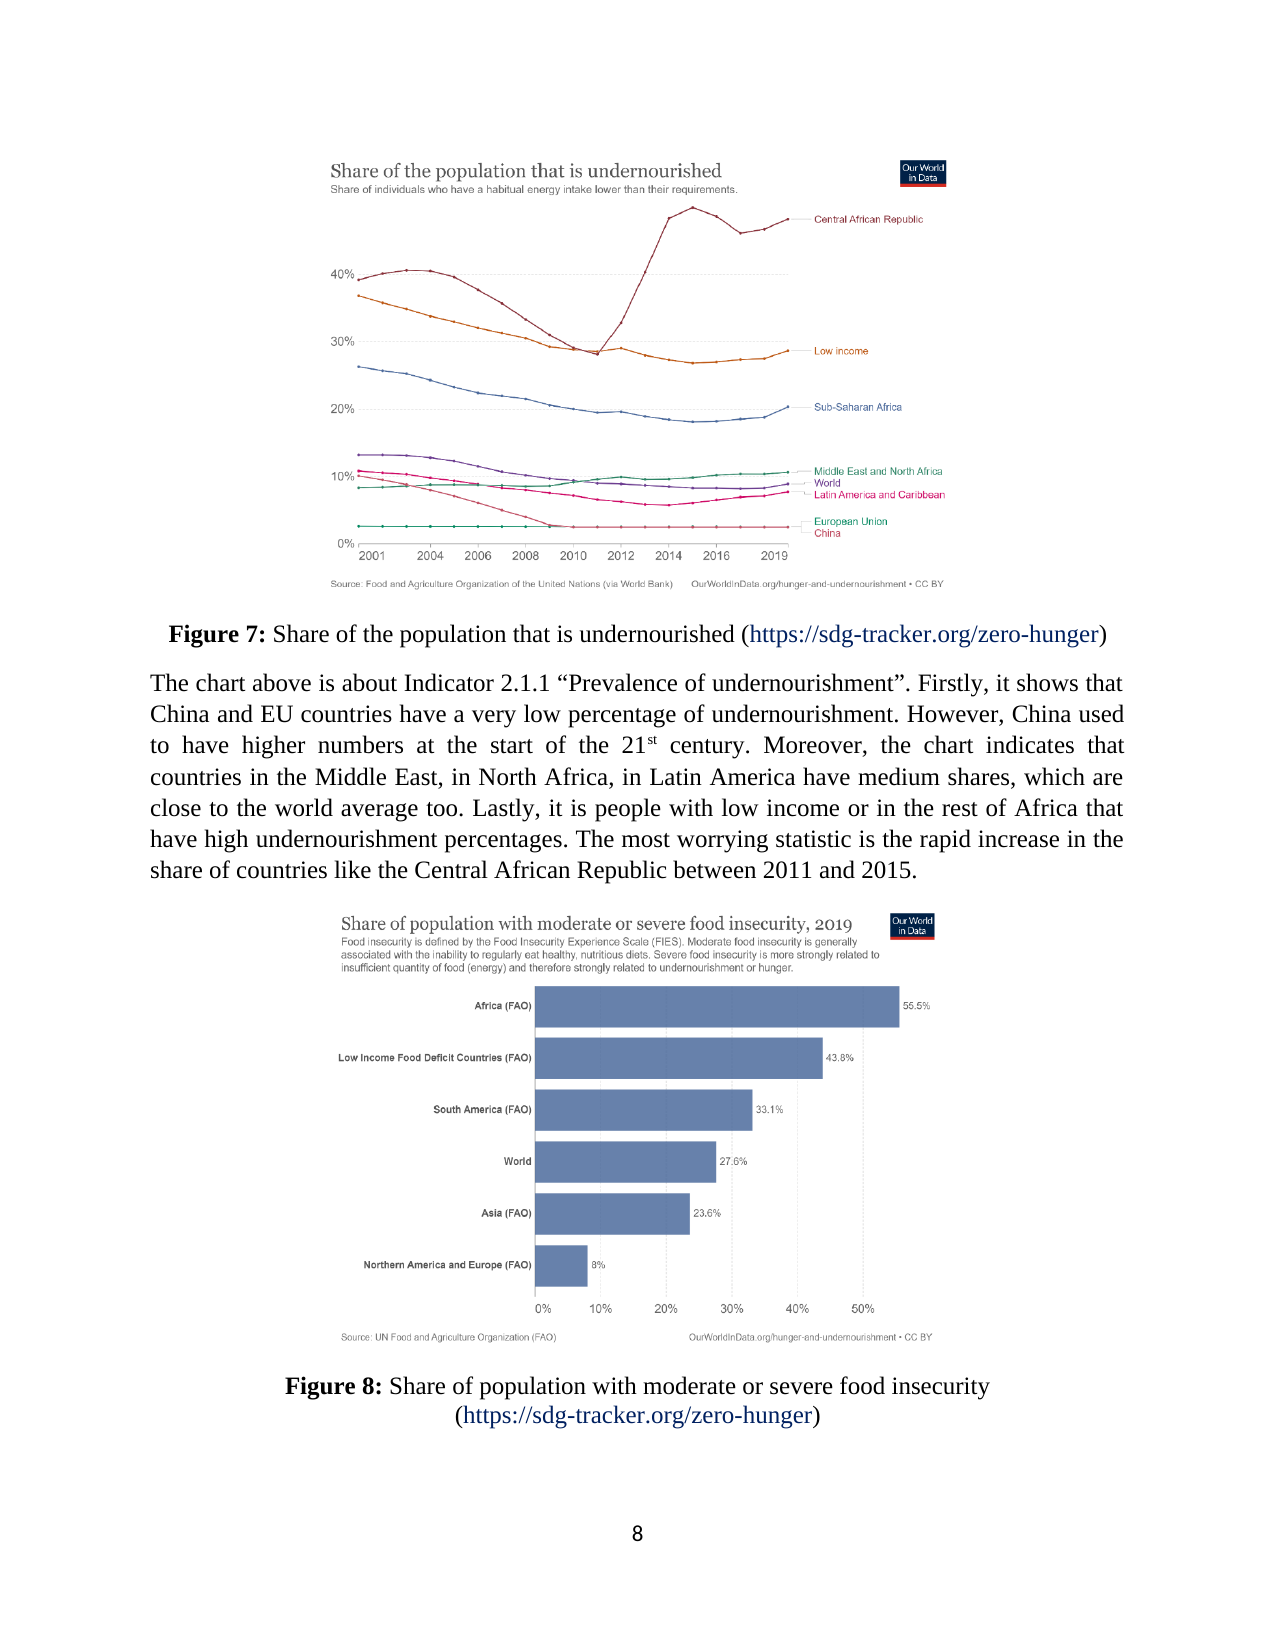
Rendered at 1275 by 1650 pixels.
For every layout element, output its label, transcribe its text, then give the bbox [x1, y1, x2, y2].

picture [319, 150, 957, 600]
text Figure 8: Share of population with moderate or severe food insecurity (https://sdg-tracker.org/zero-hunger) [150, 1371, 1125, 1429]
text Figure 7: Share of the population that is undernourished (https://sdg-tracker.org/zero-hunger) [150, 619, 1125, 648]
text The chart above is about Indicator 2.1.1 “Prevalence of undernourishment”. Firstly, it shows that China and EU countries have a very low percentage of undernourishment. However, China used to have higher numbers at the start of the 21st century. Moreover, the chart indicates that countries in the Middle East, in North Africa, in Latin America have medium shares, which are close to the world average too. Lastly, it is people with low income or in the rest of Africa that have high undernourishment percentages. The most worrying statistic is the rapid increase in the share of countries like the Central African Republic between 2011 and 2015. [150, 668, 1125, 883]
picture [330, 902, 945, 1353]
